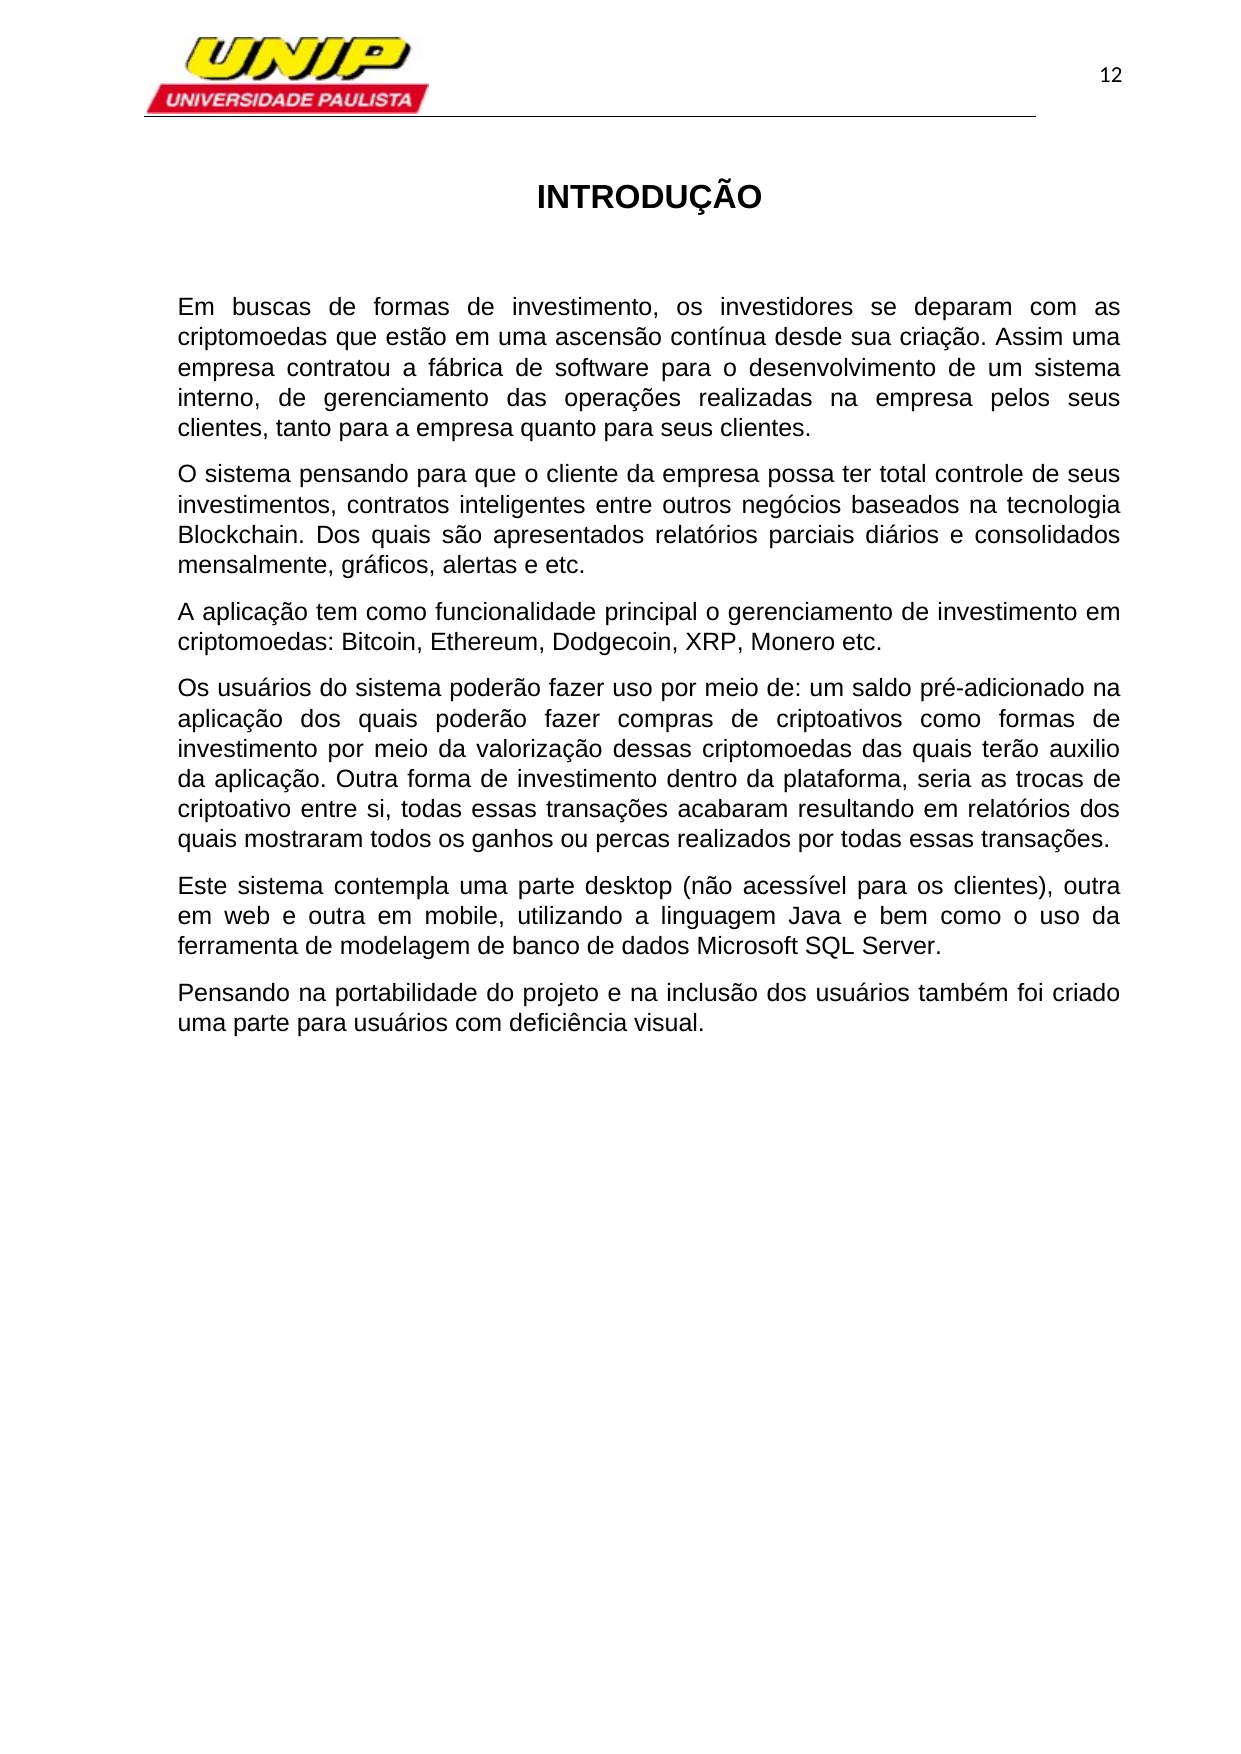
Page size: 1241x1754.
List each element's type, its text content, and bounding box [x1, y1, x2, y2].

text Este sistema contempla uma parte desktop (não acessível para os clientes), outra em web e outra em mobile, utilizando a linguagem Java e bem como o uso da ferramenta de modelagem de banco de dados Microsoft SQL Server. [177, 871, 1122, 960]
text O sistema pensando para que o cliente da empresa possa ter total controle de seus investimentos, contratos inteligentes entre outros negócios baseados na tecnologia Blockchain. Dos quais são apresentados relatórios parciais diários e consolidados mensalmente, gráficos, alertas e etc. [177, 459, 1122, 578]
picture [146, 37, 429, 114]
text INTRODUÇÃO [177, 177, 1122, 216]
text Os usuários do sistema poderão fazer uso por meio de: um saldo pré-adicionado na aplicação dos quais poderão fazer compras de criptoativos como formas de investimento por meio da valorização dessas criptomoedas das quais terão auxilio da aplicação. Outra forma de investimento dentro da plataforma, seria as trocas de criptoativo entre si, todas essas transações acabaram resultando em relatórios dos quais mostraram todos os ganhos ou percas realizados por todas essas transações. [177, 673, 1122, 853]
text A aplicação tem como funcionalidade principal o gerenciamento de investimento em criptomoedas: Bitcoin, Ethereum, Dodgecoin, XRP, Monero etc. [177, 597, 1122, 655]
text Pensando na portabilidade do projeto e na inclusão dos usuários também foi criado uma parte para usuários com deficiência visual. [177, 978, 1122, 1037]
text Em buscas de formas de investimento, os investidores se deparam com as criptomoedas que estão em uma ascensão contínua desde sua criação. Assim uma empresa contratou a fábrica de software para o desenvolvimento de um sistema interno, de gerenciamento das operações realizadas na empresa pelos seus clientes, tanto para a empresa quanto para seus clientes. [177, 292, 1122, 441]
